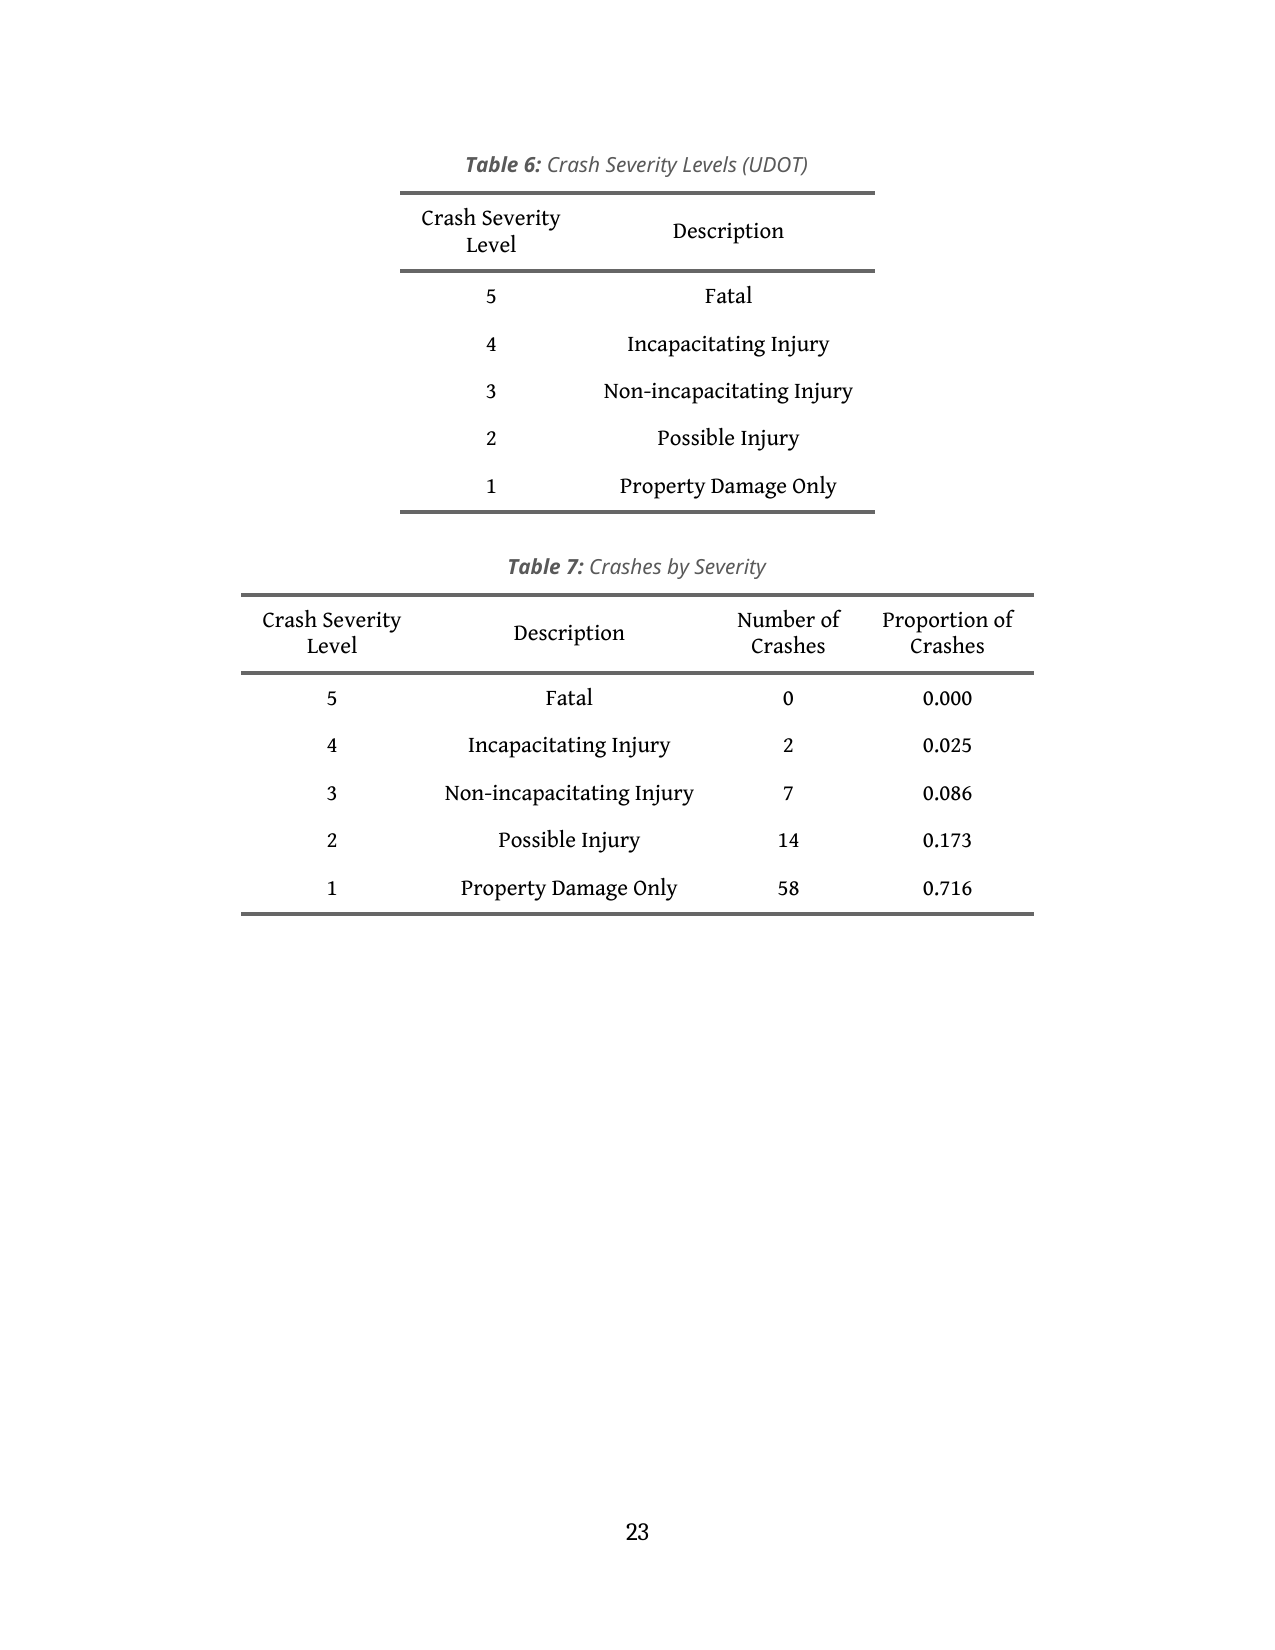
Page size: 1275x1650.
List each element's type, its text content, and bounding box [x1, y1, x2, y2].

table_cell 0.716 [861, 865, 1034, 912]
table_cell 5 [400, 273, 582, 321]
table_cell Property Damage Only [423, 865, 716, 912]
table_cell 0.025 [861, 723, 1034, 770]
table_header Proportion of Crashes [861, 597, 1034, 671]
table_header Number of Crashes [716, 597, 861, 671]
table_cell 3 [241, 770, 423, 817]
table_cell 0 [716, 675, 861, 722]
table_cell 2 [241, 817, 423, 865]
table_cell 4 [400, 321, 582, 368]
table_cell 0.000 [861, 675, 1034, 722]
table_cell Incapacitating Injury [582, 321, 875, 368]
table_cell 0.173 [861, 817, 1034, 865]
table_header Description [423, 597, 716, 671]
table_cell Non-incapacitating Injury [582, 368, 875, 415]
table_cell 2 [716, 723, 861, 770]
table_cell 5 [241, 675, 423, 722]
table_cell 4 [241, 723, 423, 770]
table_cell Possible Injury [423, 817, 716, 865]
table_cell Property Damage Only [582, 463, 875, 510]
table_cell 58 [716, 865, 861, 912]
table_header Crash Severity Level [400, 195, 582, 269]
table_cell 2 [400, 415, 582, 463]
text Table 6: Crash Severity Levels (UDOT) [150, 150, 1125, 178]
table_cell 14 [716, 817, 861, 865]
table_header Crash Severity Level [241, 597, 423, 671]
table_cell 1 [241, 865, 423, 912]
table_cell 1 [400, 463, 582, 510]
table_cell Non-incapacitating Injury [423, 770, 716, 817]
table_cell Fatal [423, 675, 716, 722]
table_cell Incapacitating Injury [423, 723, 716, 770]
table_cell 0.086 [861, 770, 1034, 817]
table_header Description [582, 195, 875, 269]
table_cell 7 [716, 770, 861, 817]
table_cell Fatal [582, 273, 875, 321]
text Table 7: Crashes by Severity [150, 552, 1125, 580]
table_cell Possible Injury [582, 415, 875, 463]
table_cell 3 [400, 368, 582, 415]
